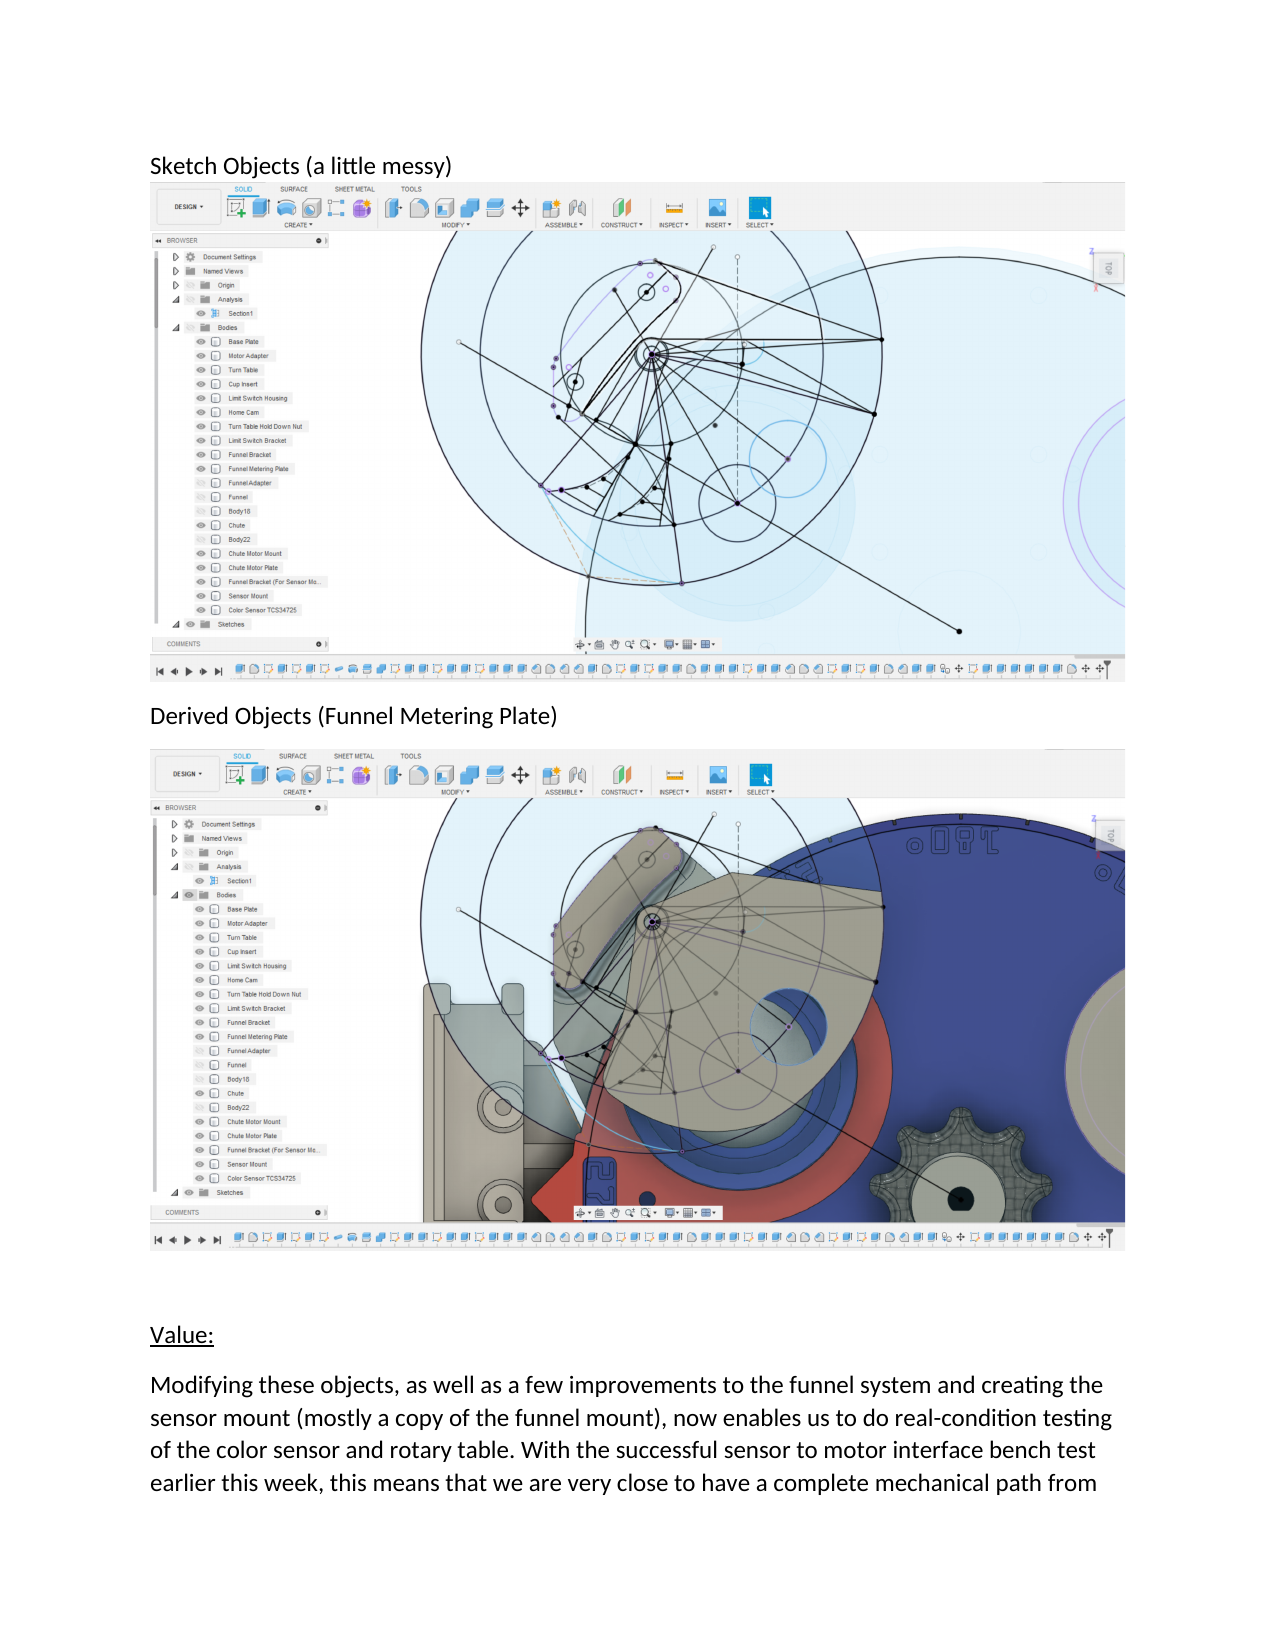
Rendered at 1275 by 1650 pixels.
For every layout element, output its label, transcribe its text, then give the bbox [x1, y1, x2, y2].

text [150, 1369, 1125, 1498]
text Value: [150, 1319, 1125, 1350]
text Derived Objects (Funnel Metering Plate) [150, 700, 1125, 731]
picture [150, 182, 1125, 682]
picture [150, 749, 1125, 1251]
text Sketch Objects (a little messy) [150, 150, 1125, 182]
